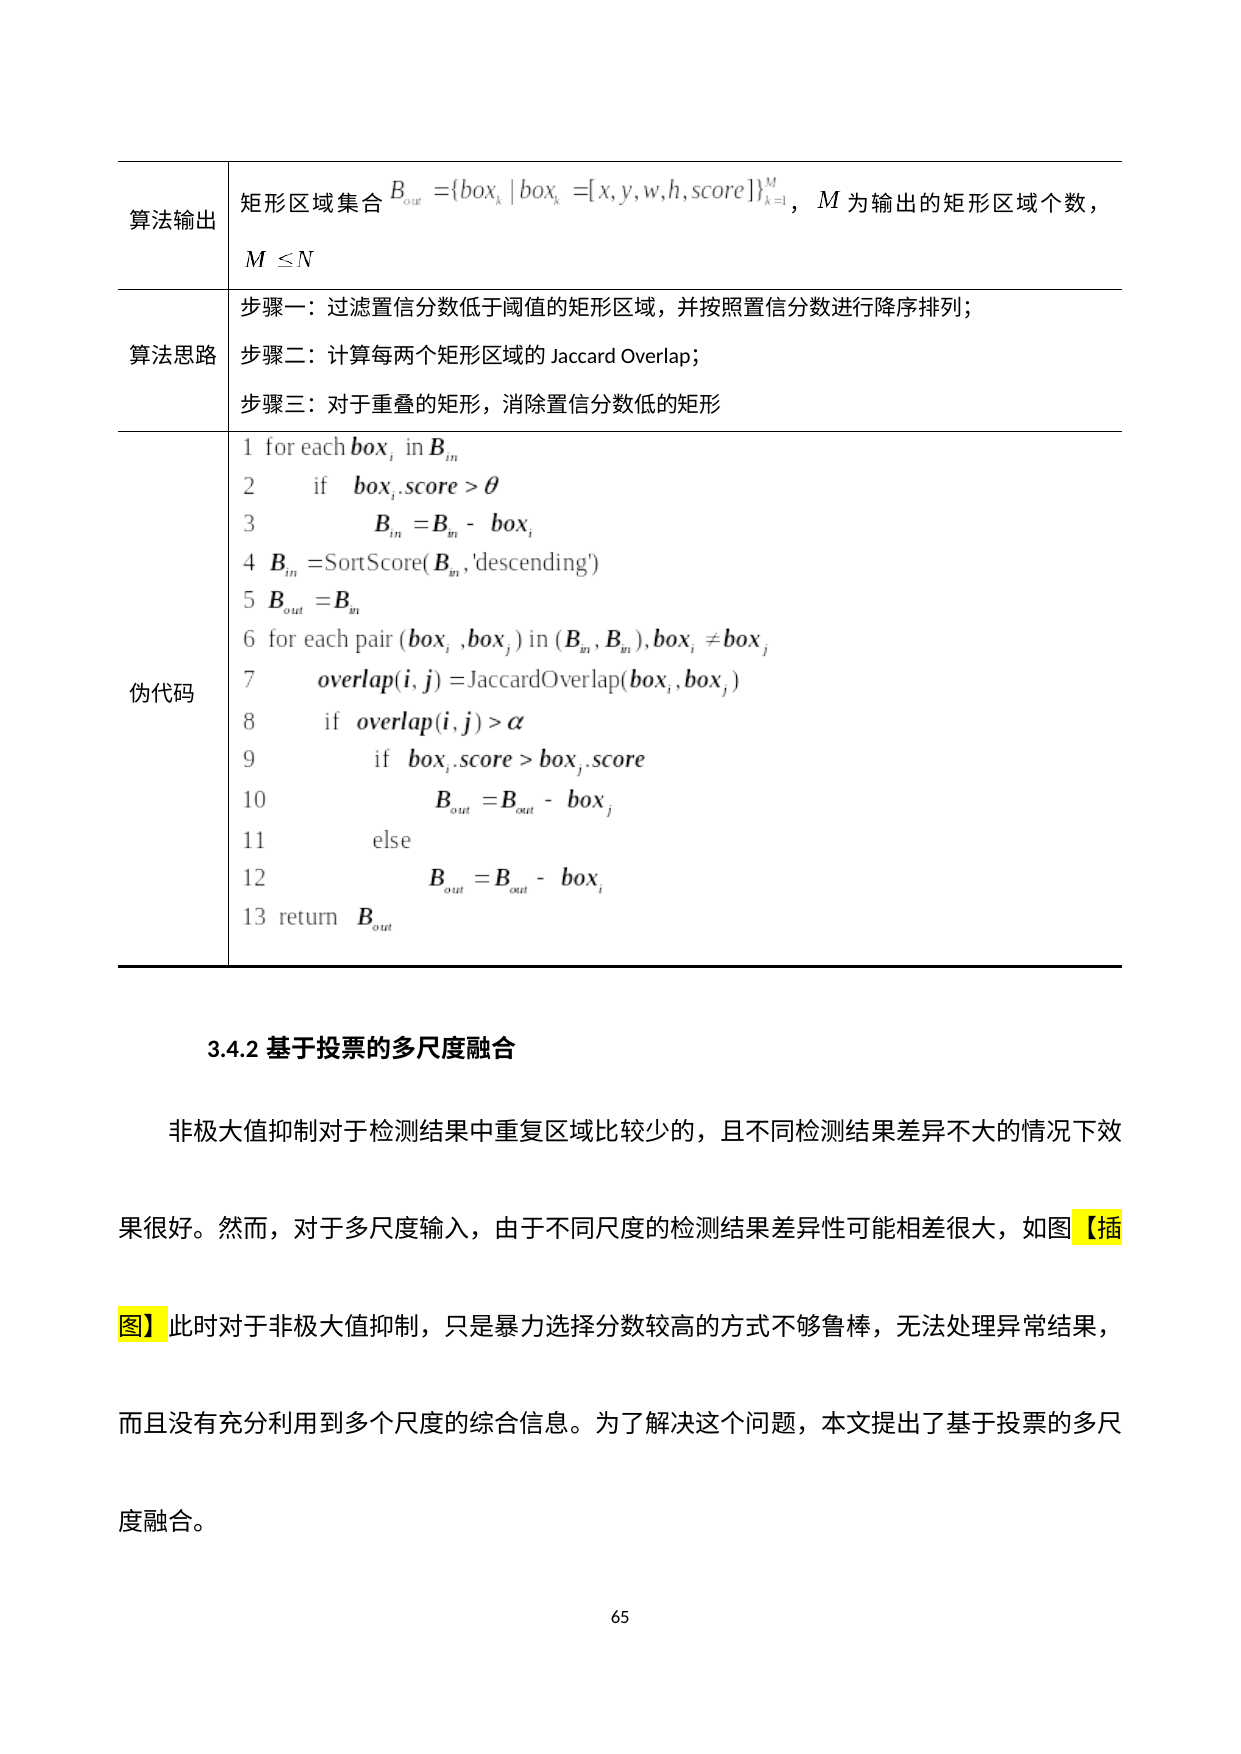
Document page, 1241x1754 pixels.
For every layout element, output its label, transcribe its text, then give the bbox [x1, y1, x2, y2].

table_cell 算法输出 [118, 162, 228, 288]
table_cell 矩形区域集合，为输出的矩形区域个数， [229, 162, 1122, 288]
text 非极大值抑制对于检测结果中重复区域比较少的，且不同检测结果差异不大的情况下效果很好。然而，对于多尺度输入，由于不同尺度的检测结果差异性可能相差很大，如图【插图】此时对于非极大值抑制，只是暴力选择分数较高的方式不够鲁棒，无法处理异常结果，而且没有充分利用到多个尺度的综合信息。为了解决这个问题，本文提出了基于投票的多尺度融合。 [118, 1097, 1122, 1552]
table_cell 伪代码 [118, 432, 228, 965]
table_cell 算法思路 [118, 290, 228, 431]
table_cell 步骤一：过滤置信分数低于阈值的矩形区域，并按照置信分数进行降序排列； 步骤二：计算每两个矩形区域的Jaccard Overlap； 步骤三：对于重叠的矩形，消除置信分数低的矩形 [229, 290, 1122, 431]
subtitle 基于投票的多尺度融合 [207, 1014, 1100, 1079]
table_cell [229, 432, 1122, 965]
